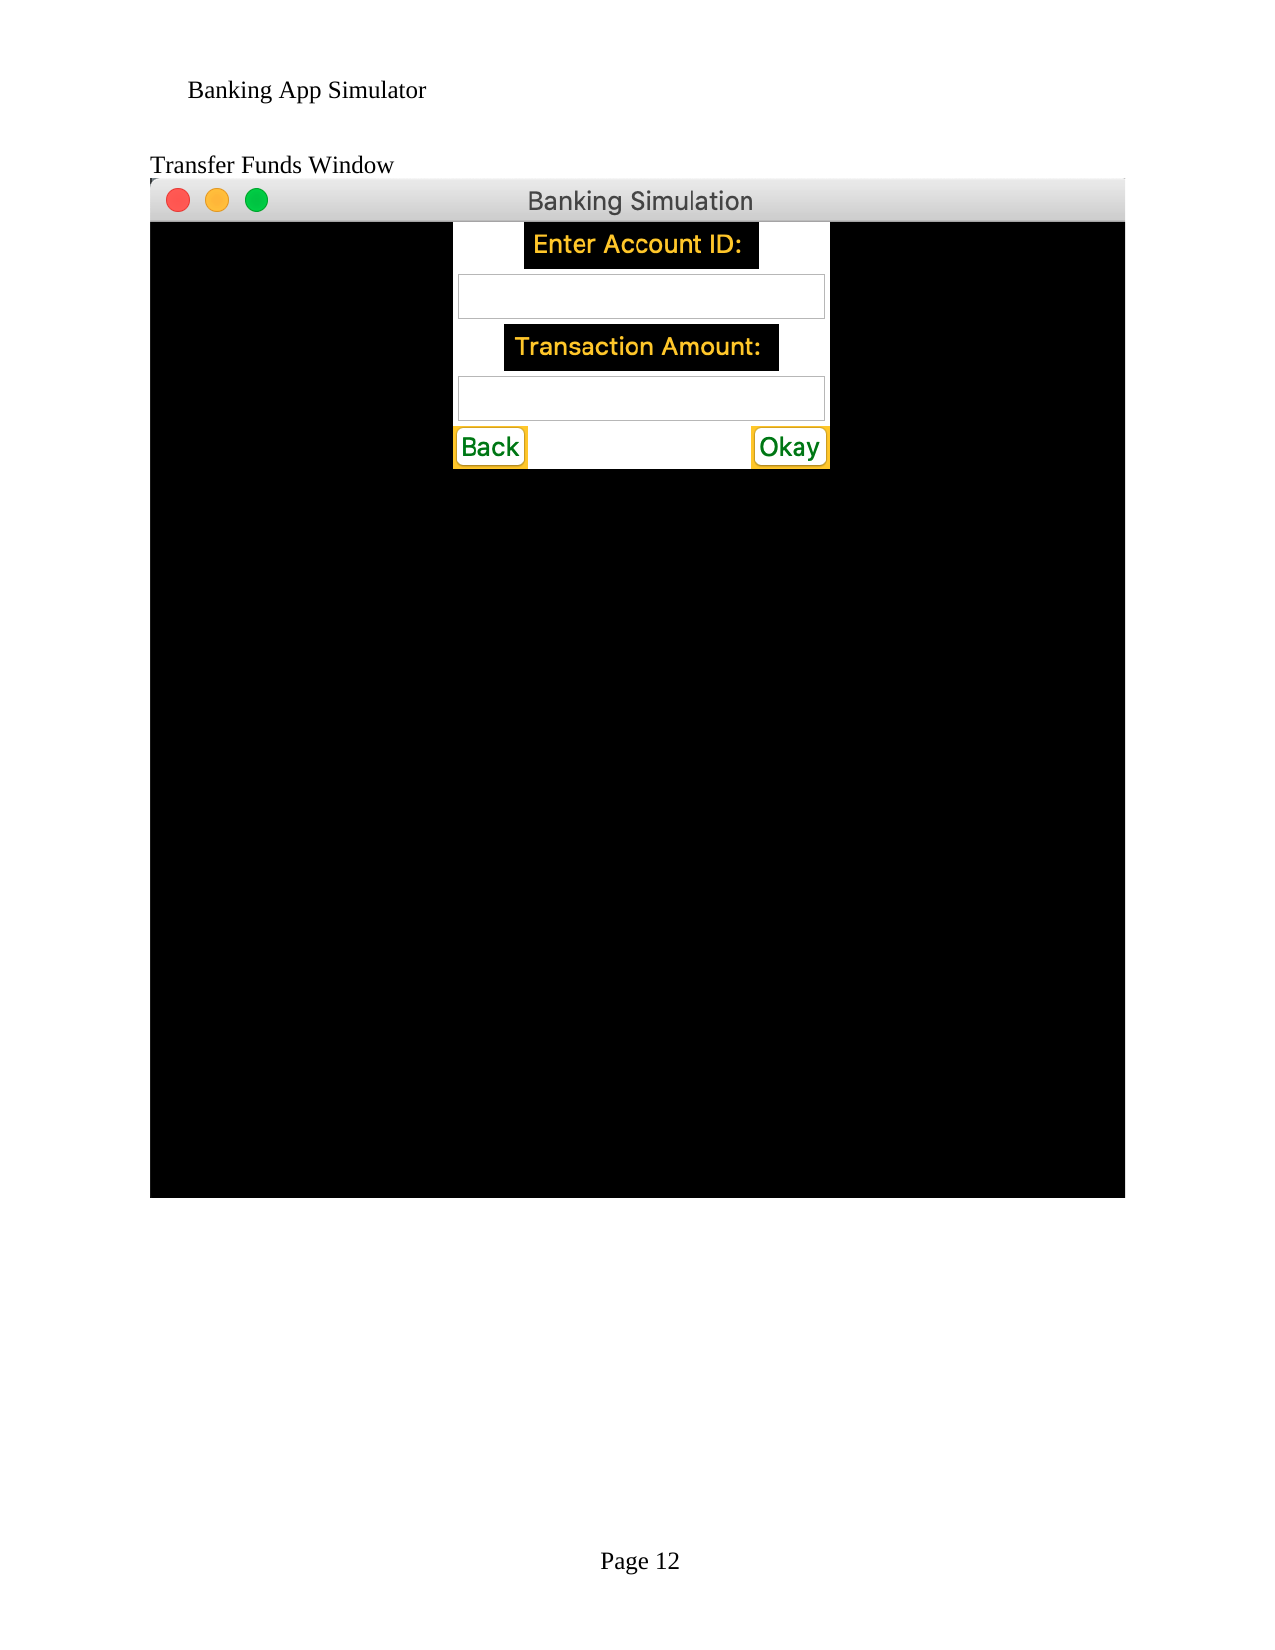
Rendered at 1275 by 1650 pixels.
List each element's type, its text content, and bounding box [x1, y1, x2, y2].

text Transfer Funds Window [150, 150, 1125, 178]
picture [150, 178, 1125, 1198]
